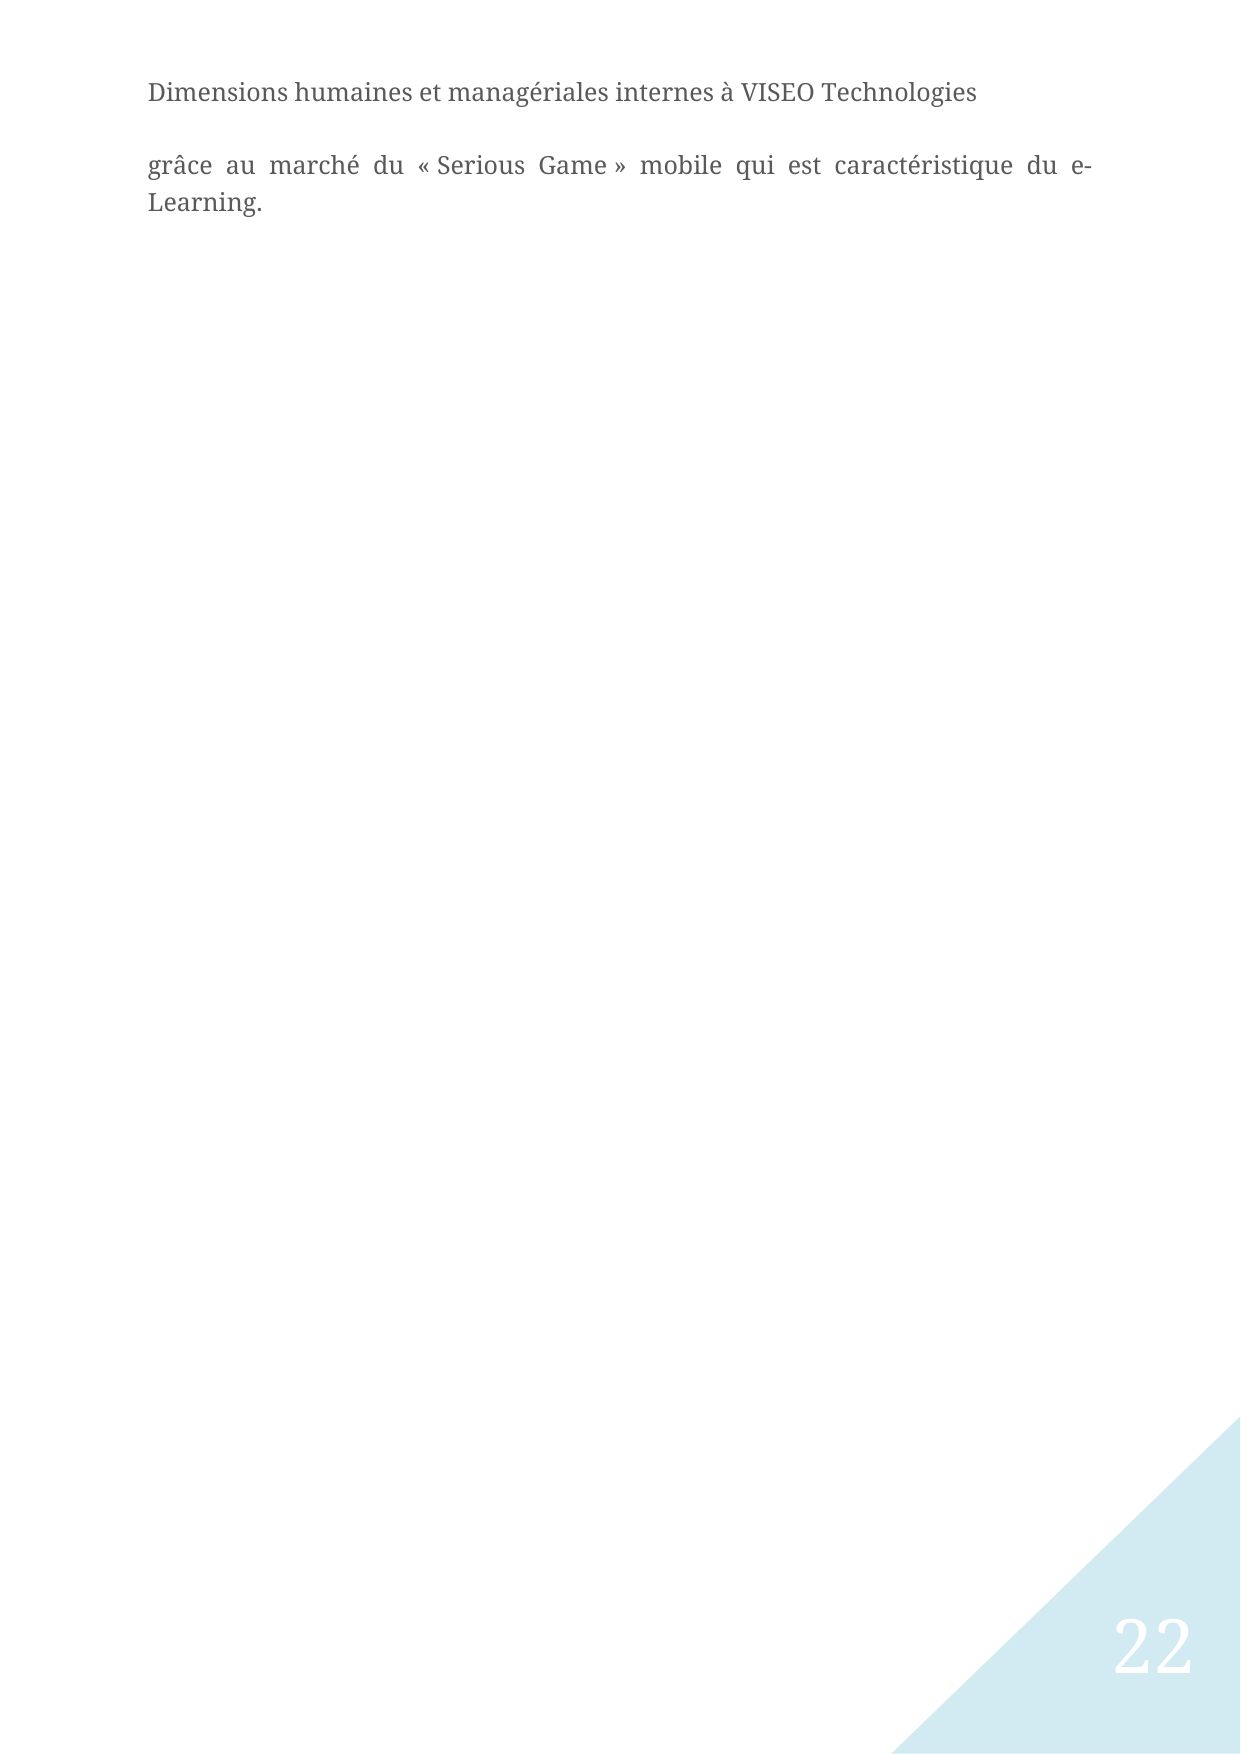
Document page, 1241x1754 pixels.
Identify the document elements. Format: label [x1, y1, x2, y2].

text [148, 148, 1093, 219]
